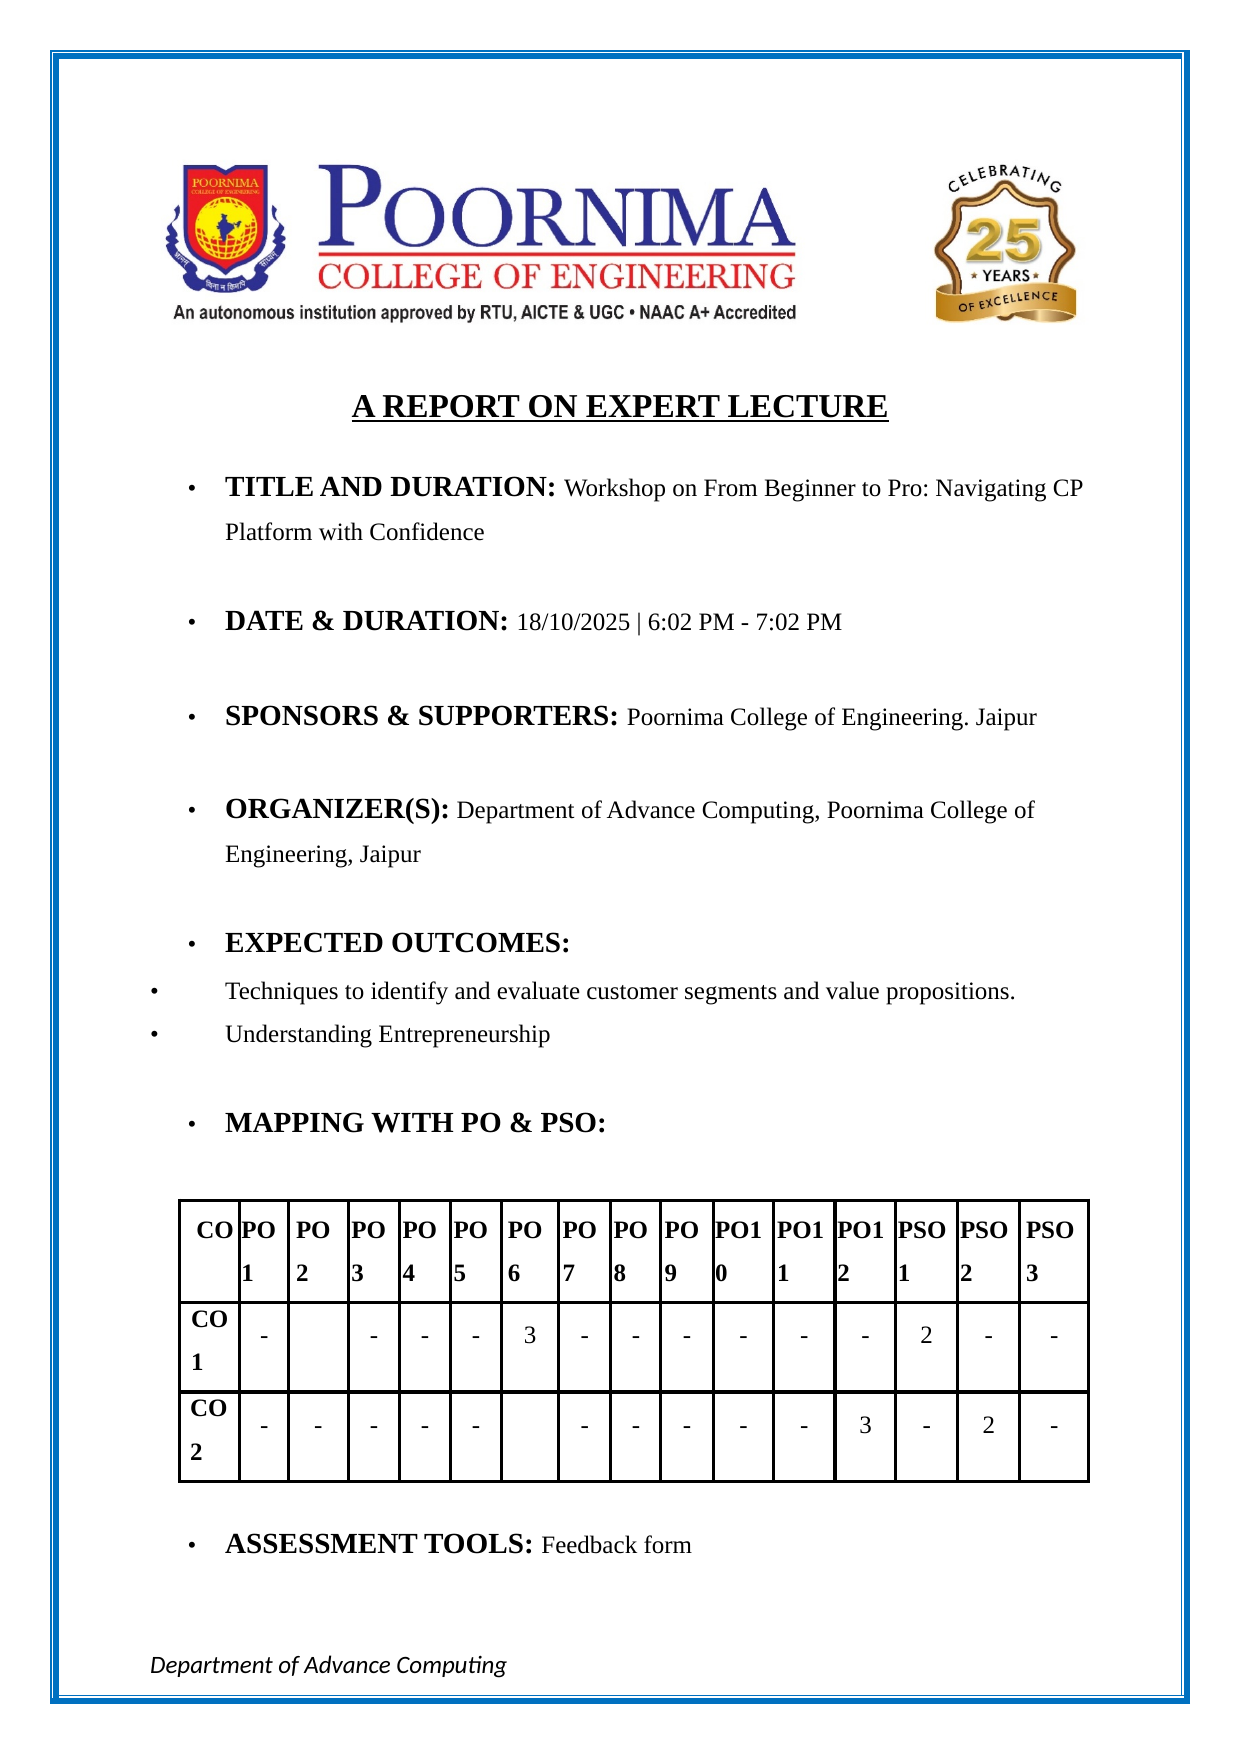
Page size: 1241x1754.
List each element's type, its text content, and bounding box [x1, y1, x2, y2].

table_cell - [350, 1394, 398, 1480]
table_cell [290, 1304, 347, 1390]
list ORGANIZER(S): Department of Advance Computing, Poornima College of Engineering, Jaipur [187, 791, 1090, 868]
table_cell - [560, 1304, 609, 1390]
list ASSESSMENT TOOLS: Feedback form [187, 1526, 1090, 1559]
list DATE & DURATION: 18/10/2025 | 6:02 PM - 7:02 PM [187, 603, 1090, 683]
table_cell - [290, 1394, 347, 1480]
table_cell - [959, 1304, 1018, 1390]
table_cell - [452, 1394, 500, 1480]
table_header PSO2 [959, 1202, 1018, 1301]
list Techniques to identify and evaluate customer segments and value propositions. [150, 976, 1090, 1004]
list SPONSORS & SUPPORTERS: Poornima College of Engineering. Jaipur [187, 698, 1090, 731]
table_cell - [401, 1304, 449, 1390]
table_cell CO1 [181, 1304, 238, 1390]
table_cell - [452, 1304, 500, 1390]
table_cell - [1021, 1304, 1087, 1390]
table_header PO11 [775, 1202, 833, 1301]
table_header PO5 [452, 1202, 500, 1301]
table_cell CO2 [181, 1394, 238, 1480]
table_header PO7 [560, 1202, 609, 1301]
table_header PSO1 [897, 1202, 956, 1301]
table_cell - [775, 1394, 833, 1480]
table_cell - [1021, 1394, 1087, 1480]
table_cell - [241, 1394, 287, 1480]
table_cell - [662, 1304, 712, 1390]
table_cell - [897, 1394, 956, 1480]
list TITLE AND DURATION: Workshop on From Beginner to Pro: Navigating CP Platform with Confidence [187, 469, 1090, 546]
table_header PSO3 [1021, 1202, 1087, 1301]
table_header PO6 [503, 1202, 557, 1301]
table_cell 3 [837, 1394, 894, 1480]
table_cell 2 [959, 1394, 1018, 1480]
list Understanding Entrepreneurship [150, 1019, 1090, 1048]
table_cell - [401, 1394, 449, 1480]
list MAPPING WITH PO & PSO: [187, 1105, 1090, 1139]
table_header CO [181, 1202, 238, 1301]
table_header PO1 [241, 1202, 287, 1301]
table_cell - [837, 1304, 894, 1390]
table_cell 3 [503, 1304, 557, 1390]
table_cell - [775, 1304, 833, 1390]
table_cell [503, 1394, 557, 1480]
table_header PO8 [612, 1202, 659, 1301]
table_cell - [612, 1394, 659, 1480]
table_header PO3 [350, 1202, 398, 1301]
table_cell 2 [897, 1304, 956, 1390]
table_cell - [612, 1304, 659, 1390]
table_cell - [241, 1304, 287, 1390]
list EXPECTED OUTCOMES: [187, 925, 1090, 959]
table_cell - [662, 1394, 712, 1480]
table_header PO12 [837, 1202, 894, 1301]
table_cell - [715, 1304, 772, 1390]
table_cell - [715, 1394, 772, 1480]
table_cell - [560, 1394, 609, 1480]
text A REPORT ON EXPERT LECTURE [150, 387, 1090, 425]
table_header PO9 [662, 1202, 712, 1301]
table_header PO2 [290, 1202, 347, 1301]
table_cell - [350, 1304, 398, 1390]
picture [150, 150, 1091, 338]
table_header PO10 [715, 1202, 772, 1301]
table_header PO4 [401, 1202, 449, 1301]
